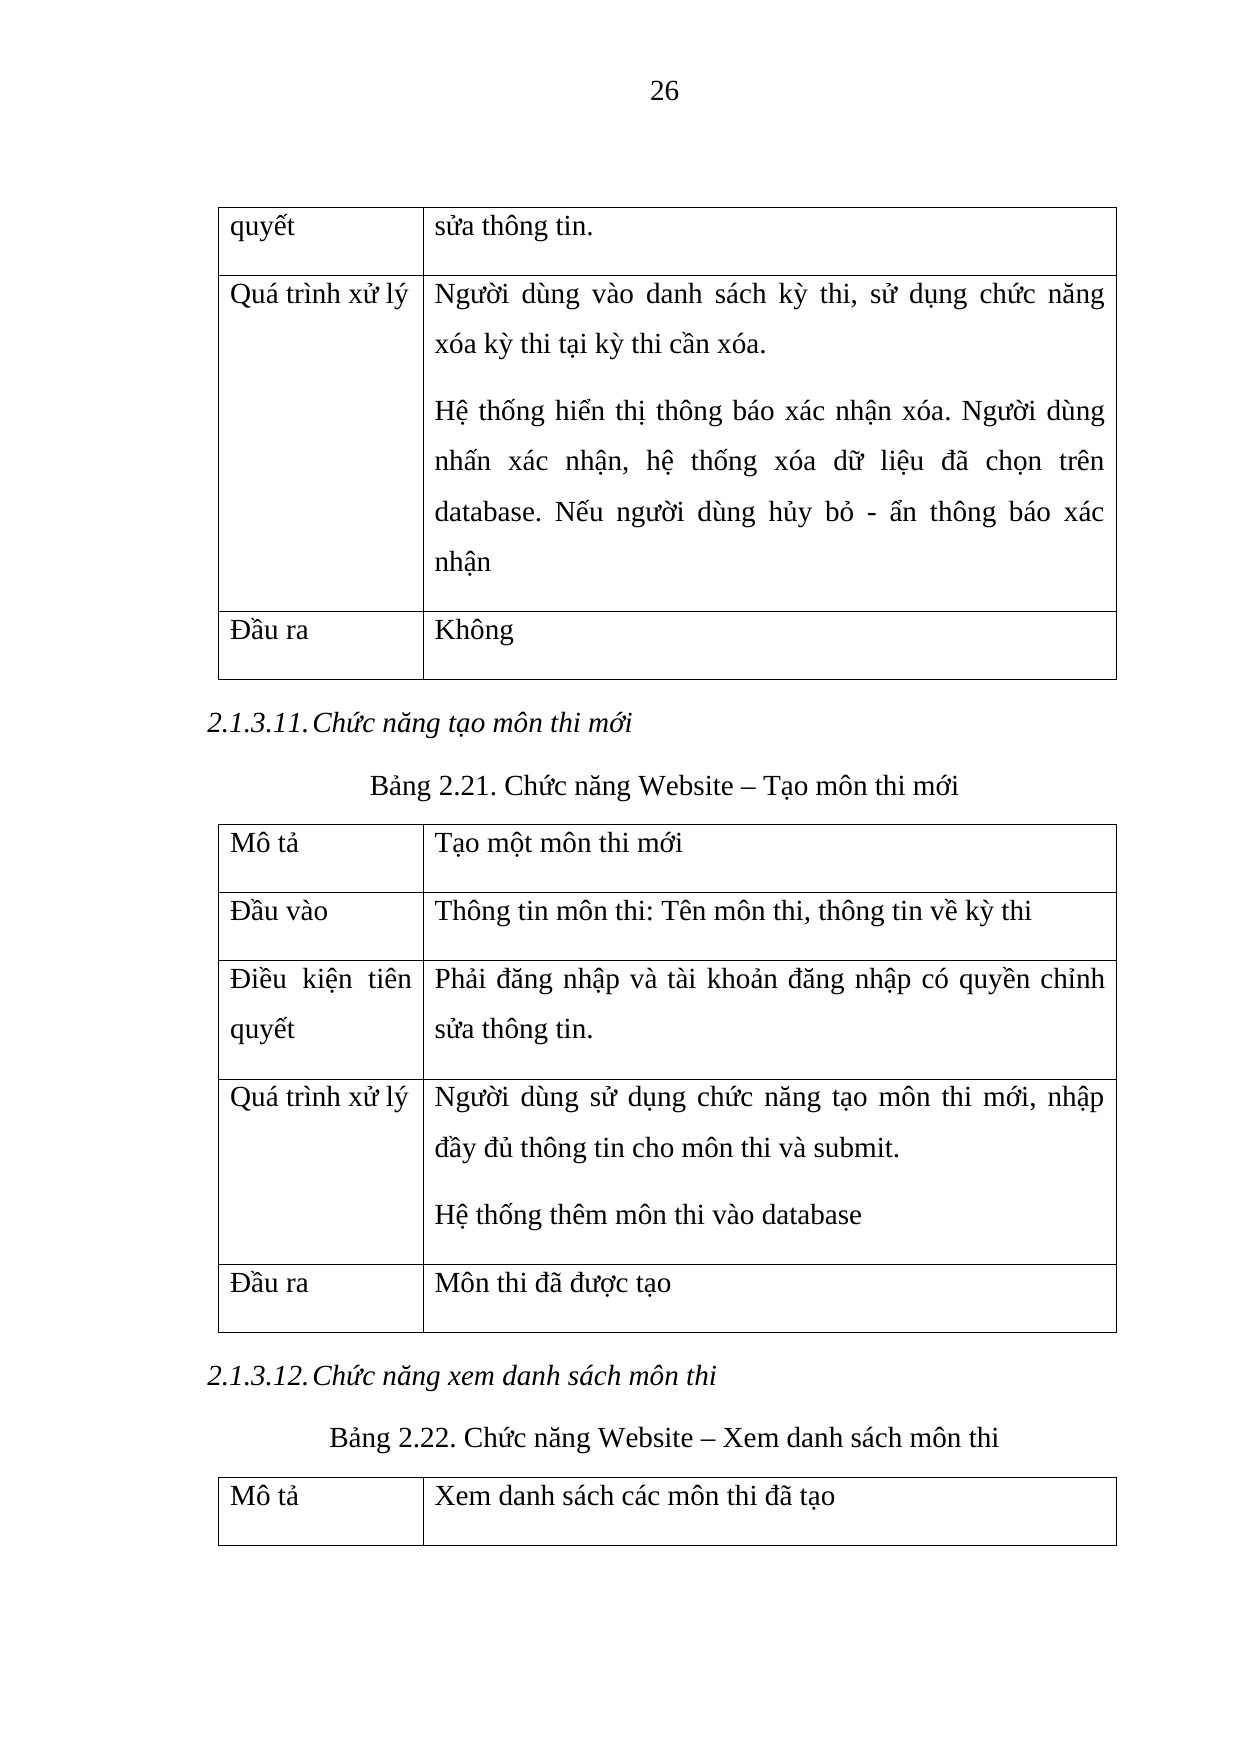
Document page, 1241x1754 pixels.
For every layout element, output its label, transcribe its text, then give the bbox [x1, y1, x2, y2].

table_header Mô tả [219, 1478, 423, 1545]
table_cell Quá trình xử lý [219, 276, 423, 611]
table_cell Đầu ra [219, 612, 423, 679]
subtitle Chức năng xem danh sách môn thi [207, 1358, 1122, 1391]
table_cell Người dùng vào danh sách kỳ thi, sử dụng chức năng xóa kỳ thi tại kỳ thi cần xóa. Hệ thống hiển thị thông báo xác nhận xóa. Người dùng nhấn xác nhận, hệ thống xóa dữ liệu đã chọn trên database. Nếu người dùng hủy bỏ - ẩn thông báo xác nhận [424, 276, 1116, 611]
table_header Xem danh sách các môn thi đã tạo [424, 1478, 1116, 1545]
table_cell Quá trình xử lý [219, 1080, 423, 1264]
table_cell Phải đăng nhập và tài khoản đăng nhập có quyền chỉnh sửa thông tin. [424, 961, 1116, 1078]
table_cell Không [424, 612, 1116, 679]
table_cell Người dùng sử dụng chức năng tạo môn thi mới, nhập đầy đủ thông tin cho môn thi và submit. Hệ thống thêm môn thi vào database [424, 1080, 1116, 1264]
text Bảng 2.22. Chức năng Website – Xem danh sách môn thi [207, 1420, 1122, 1454]
table_cell Điều kiện tiên quyết [219, 961, 423, 1078]
table_cell Thông tin môn thi: Tên môn thi, thông tin về kỳ thi [424, 893, 1116, 960]
subtitle Chức năng tạo môn thi mới [207, 705, 1122, 738]
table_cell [219, 208, 423, 275]
table_cell Môn thi đã được tạo [424, 1265, 1116, 1332]
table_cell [424, 208, 1116, 275]
table_cell Đầu vào [219, 893, 423, 960]
table_header Tạo một môn thi mới [424, 825, 1116, 892]
table_cell Đầu ra [219, 1265, 423, 1332]
table_header Mô tả [219, 825, 423, 892]
text Bảng 2.21. Chức năng Website – Tạo môn thi mới [207, 768, 1122, 801]
